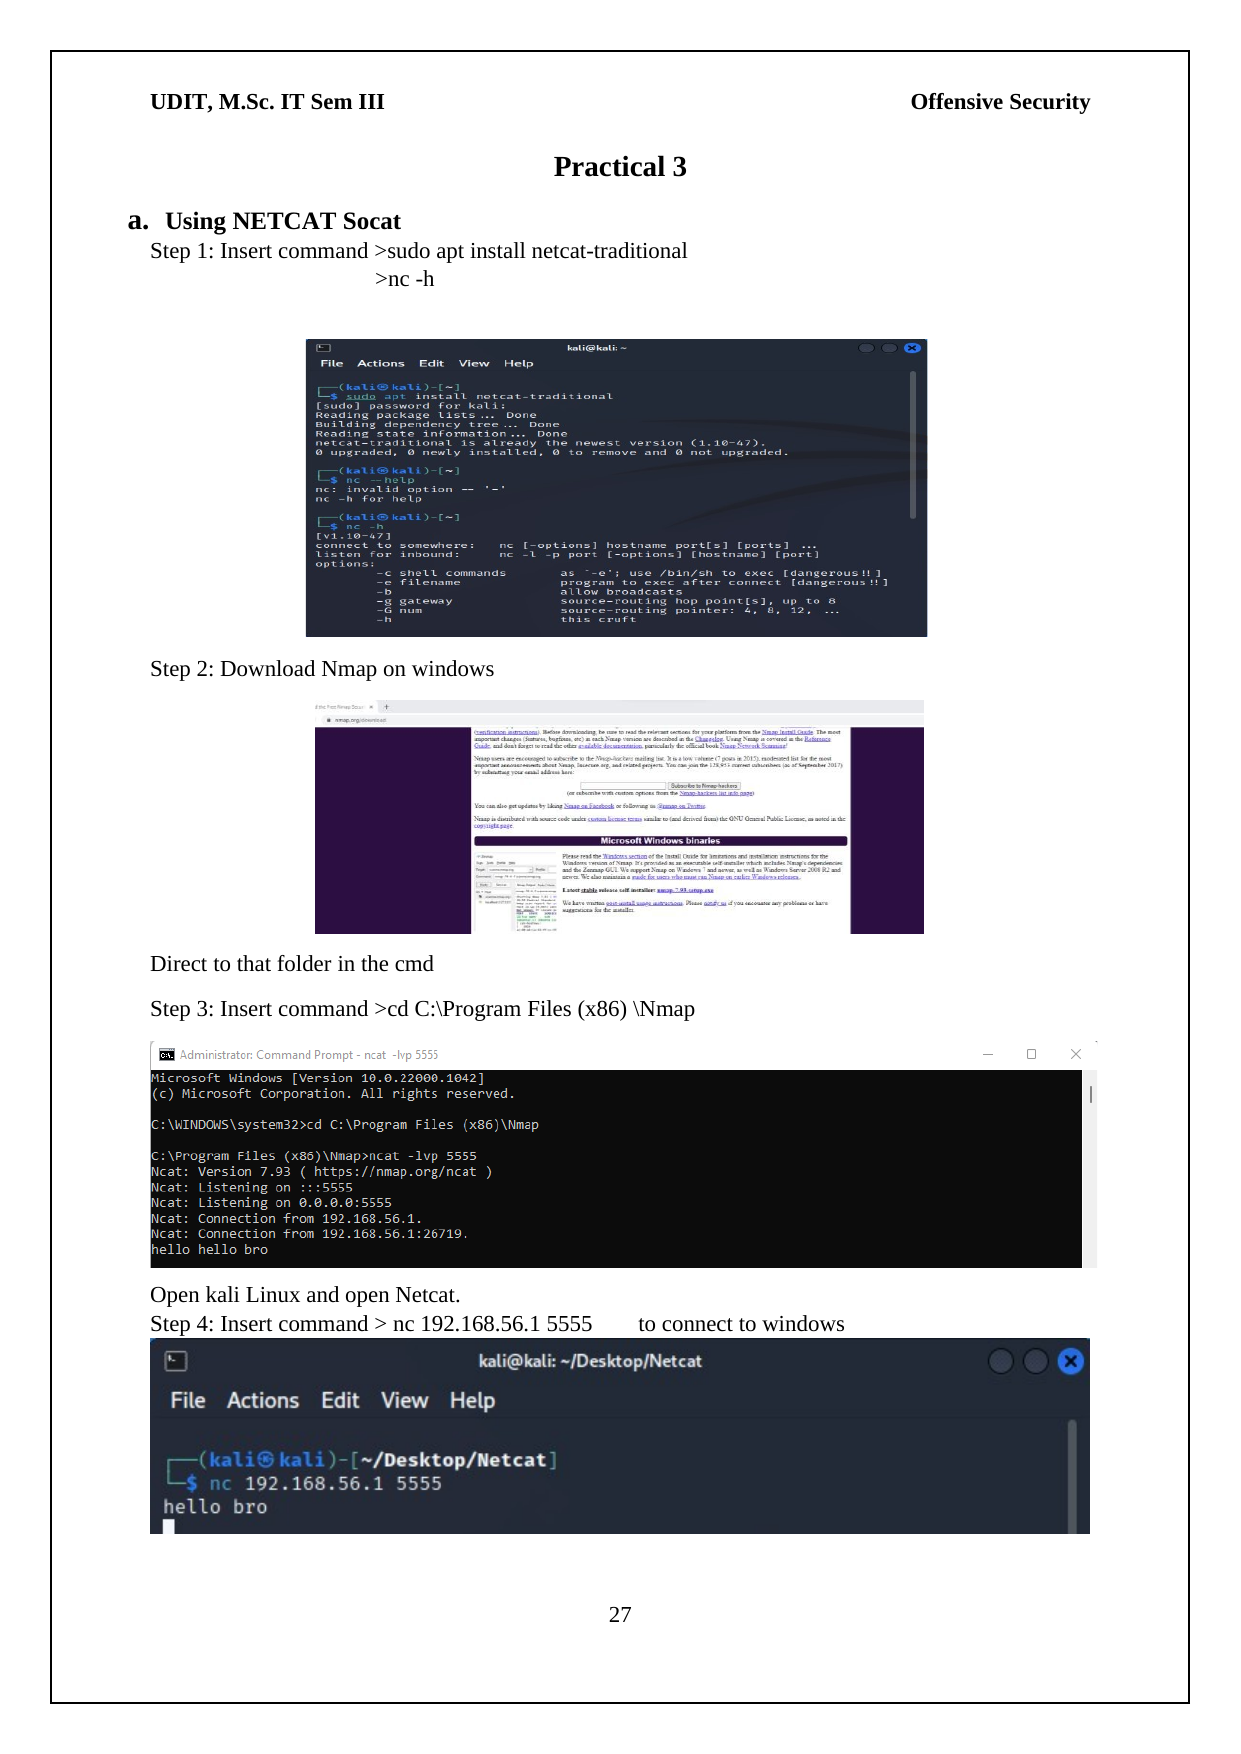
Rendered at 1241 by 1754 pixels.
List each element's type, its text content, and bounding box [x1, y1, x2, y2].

picture [315, 700, 924, 934]
subtitle Using NETCAT Socat [127, 202, 1144, 236]
text >nc -h [375, 266, 1144, 292]
text Step 4: Insert command > nc 192.168.56.1 5555 to connect to windows [150, 1310, 1144, 1336]
picture [150, 1041, 1098, 1268]
picture [305, 339, 928, 637]
text Step 1: Insert command >sudo apt install netcat-traditional [150, 237, 1144, 263]
picture [150, 1338, 1090, 1534]
text Step 3: Insert command >cd C:\Program Files (x86) \Nmap [150, 995, 1144, 1022]
subtitle Practical 3 [346, 149, 895, 183]
